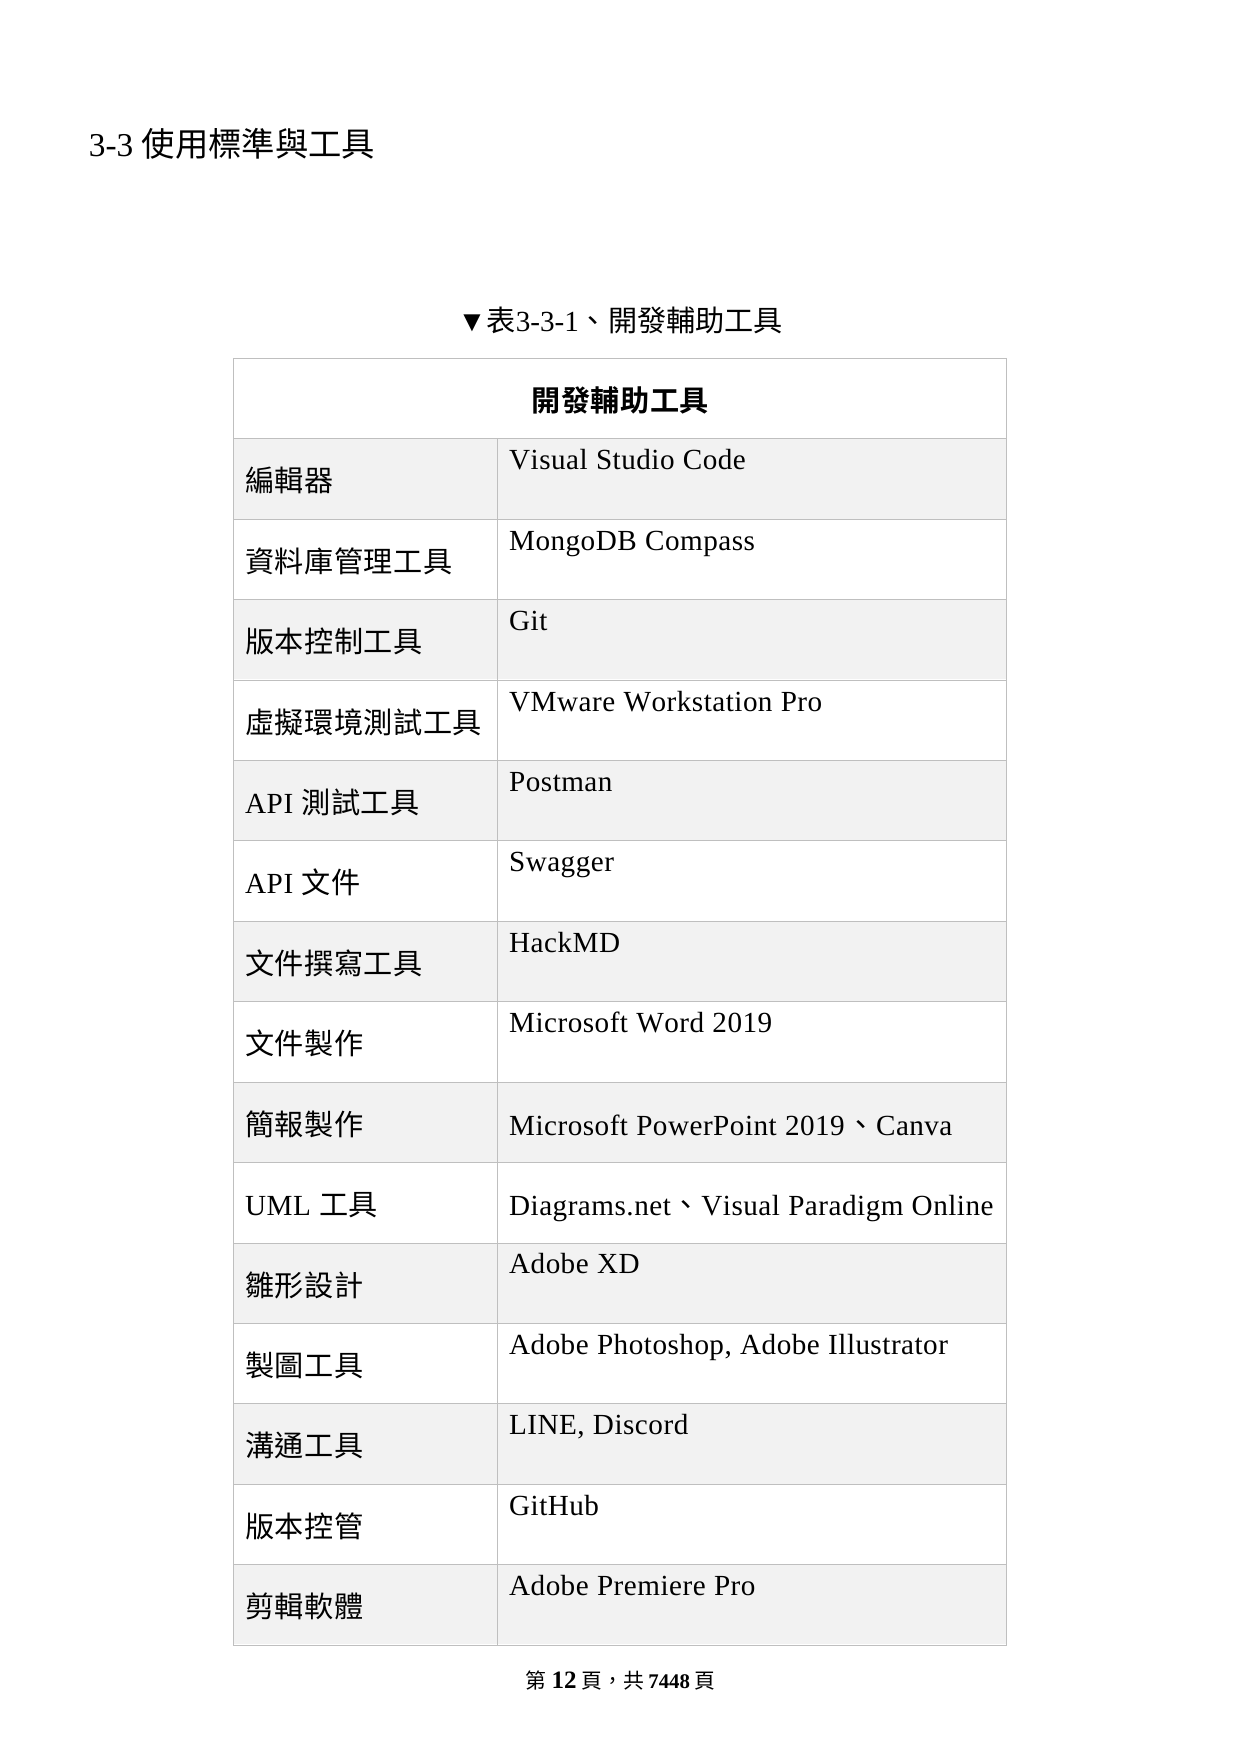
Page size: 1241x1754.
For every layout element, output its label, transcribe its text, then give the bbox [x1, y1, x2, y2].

table_cell 資料庫管理工具 [234, 520, 497, 599]
table_cell Visual Studio Code [498, 439, 1006, 519]
table_cell 虛擬環境測試工具 [234, 681, 497, 760]
table_cell 文件撰寫工具 [234, 922, 497, 1001]
table_cell 製圖工具 [234, 1324, 497, 1403]
subtitle 使用標準與工具 [89, 103, 1152, 182]
table_cell Adobe Premiere Pro [498, 1565, 1006, 1644]
table_cell Git [498, 600, 1006, 679]
table_cell API 測試工具 [234, 761, 497, 840]
table_cell GitHub [498, 1485, 1006, 1564]
table_cell HackMD [498, 922, 1006, 1001]
table_cell 版本控管 [234, 1485, 497, 1564]
table_cell MongoDB Compass [498, 520, 1006, 599]
table_cell Adobe XD [498, 1244, 1006, 1323]
table_cell 剪輯軟體 [234, 1565, 497, 1644]
table_cell Diagrams.net、Visual Paradigm Online [498, 1163, 1006, 1242]
table_cell Microsoft Word 2019 [498, 1002, 1006, 1082]
table_cell Postman [498, 761, 1006, 840]
table_cell 雛形設計 [234, 1244, 497, 1323]
table_cell 簡報製作 [234, 1083, 497, 1162]
table_cell 文件製作 [234, 1002, 497, 1082]
table_cell API 文件 [234, 841, 497, 921]
table_cell VMware Workstation Pro [498, 681, 1006, 760]
table_cell Microsoft PowerPoint 2019、Canva [498, 1083, 1006, 1162]
table_cell Swagger [498, 841, 1006, 921]
table_cell Adobe Photoshop, Adobe Illustrator [498, 1324, 1006, 1403]
table_cell LINE, Discord [498, 1404, 1006, 1484]
table_cell UML 工具 [234, 1163, 497, 1242]
table_header 開發輔助工具 [234, 359, 1006, 438]
table_cell 版本控制工具 [234, 600, 497, 679]
table_cell 編輯器 [234, 439, 497, 519]
table_cell 溝通工具 [234, 1404, 497, 1484]
